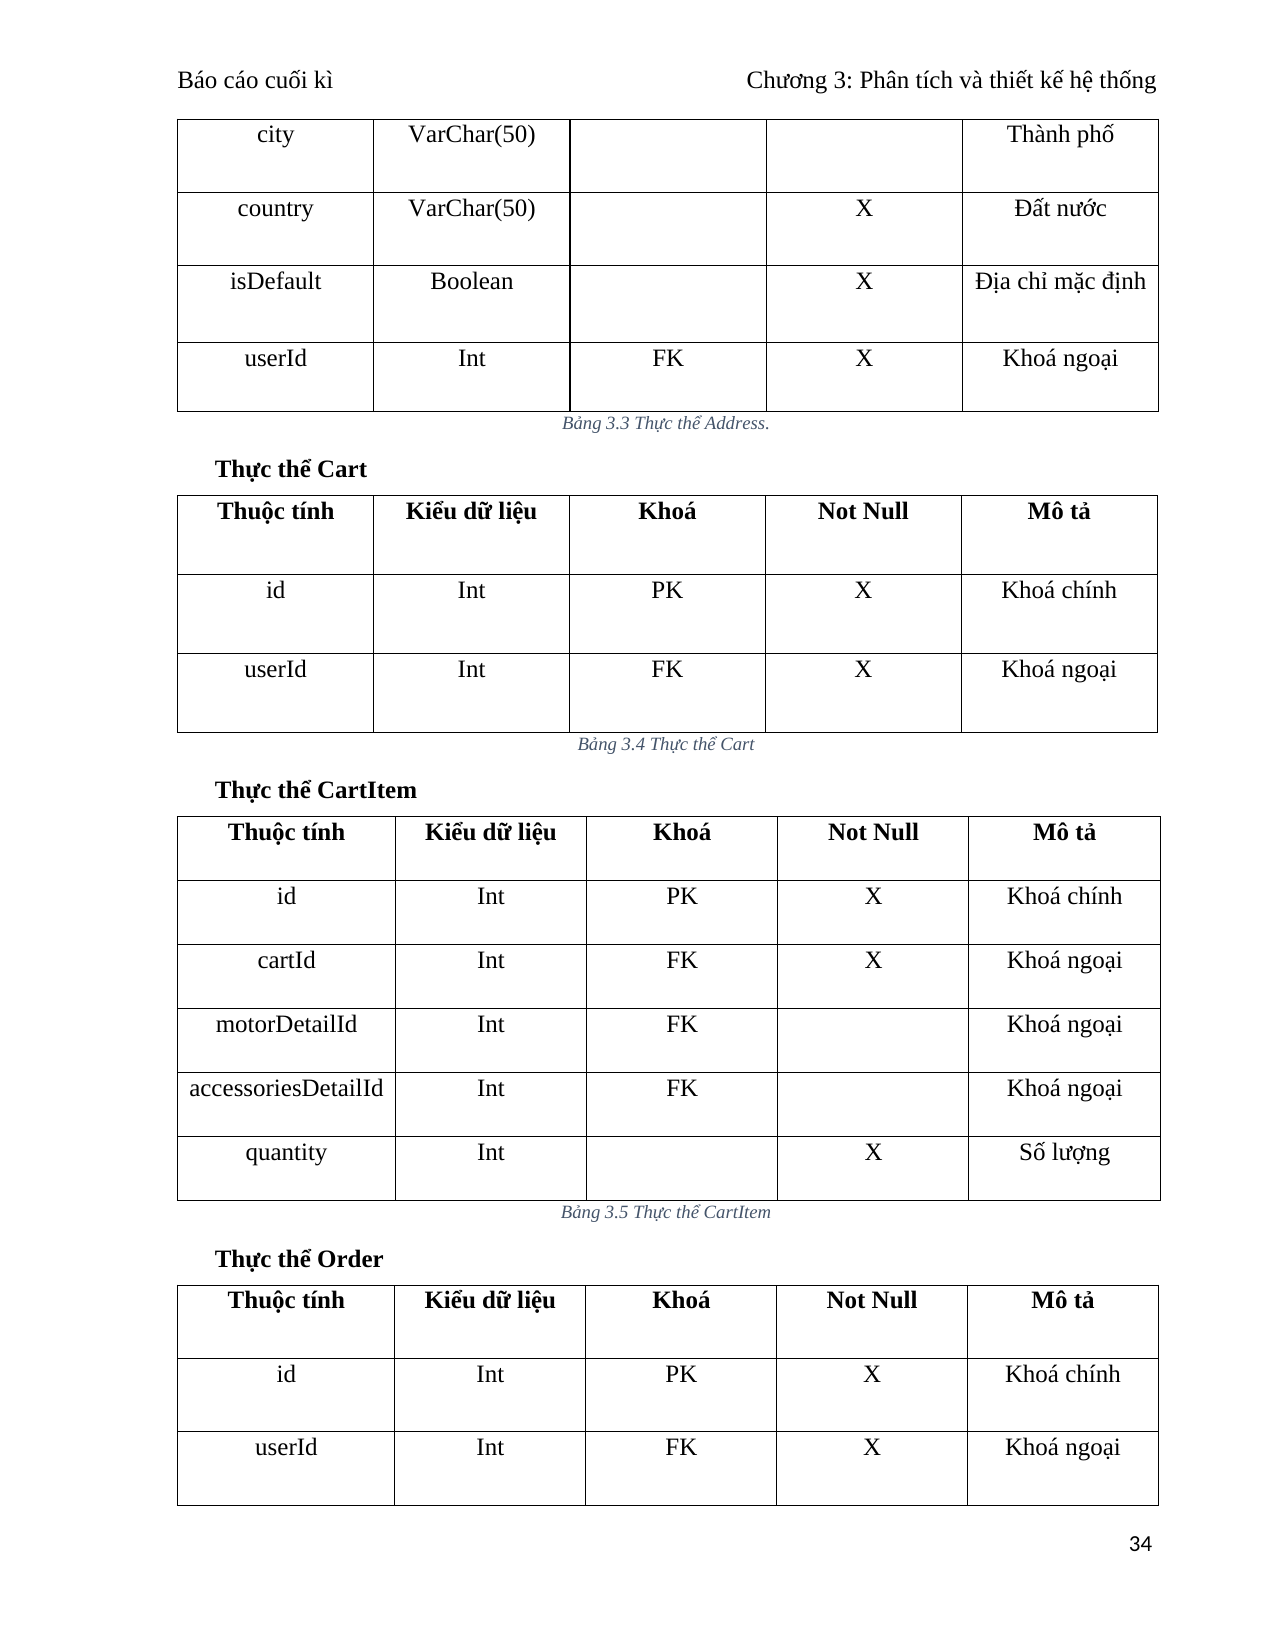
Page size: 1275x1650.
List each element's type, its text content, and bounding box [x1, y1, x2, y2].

table_cell accessoriesDetailId [178, 1073, 395, 1136]
table_cell Int [395, 1432, 585, 1504]
table_header Not Null [766, 496, 961, 574]
table_cell PK [570, 575, 765, 653]
table_cell Int [395, 1359, 585, 1431]
text Thực thể Order [177, 1244, 1156, 1272]
table_cell FK [571, 343, 766, 411]
table_header Khoá [586, 1286, 776, 1358]
table_cell Boolean [374, 266, 569, 342]
table_cell PK [587, 881, 777, 944]
table_cell Int [396, 1009, 586, 1072]
table_header Thuộc tính [178, 496, 373, 574]
table_header Not Null [777, 1286, 967, 1358]
table_cell FK [586, 1432, 776, 1504]
table_cell Int [396, 1137, 586, 1200]
table_cell id [178, 881, 395, 944]
table_cell Thành phố [963, 120, 1158, 192]
table_cell VarChar(50) [374, 193, 569, 265]
text Bảng 3.4 Thực thể Cart [177, 733, 1156, 754]
table_cell Khoá chính [962, 575, 1157, 653]
table_cell Int [396, 945, 586, 1008]
table_cell Khoá ngoại [968, 1432, 1158, 1504]
table_header Mô tả [962, 496, 1157, 574]
table_cell PK [586, 1359, 776, 1431]
text Thực thể Cart [177, 454, 1156, 483]
text Bảng 3.3 Thực thể Address. [177, 412, 1156, 434]
table_cell Khoá ngoại [962, 654, 1157, 732]
table_cell X [778, 945, 968, 1008]
table_cell Khoá chính [968, 1359, 1158, 1431]
table_cell [778, 1073, 968, 1136]
table_cell Khoá ngoại [969, 1009, 1160, 1072]
table_cell id [178, 575, 373, 653]
table_cell Đất nước [963, 193, 1158, 265]
table_cell Địa chỉ mặc định [963, 266, 1158, 342]
table_cell country [178, 193, 373, 265]
text Bảng 3.5 Thực thể CartItem [177, 1201, 1156, 1223]
table_cell [571, 266, 766, 342]
table_cell Int [374, 343, 569, 411]
table_cell city [178, 120, 373, 192]
table_header Kiểu dữ liệu [396, 817, 586, 880]
table_cell userId [178, 1432, 394, 1504]
table_cell FK [587, 945, 777, 1008]
table_cell userId [178, 343, 373, 411]
table_cell [587, 1137, 777, 1200]
table_cell id [178, 1359, 394, 1431]
table_cell [778, 1009, 968, 1072]
table_cell Int [396, 1073, 586, 1136]
table_cell [571, 193, 766, 265]
table_cell X [777, 1432, 967, 1504]
table_cell cartId [178, 945, 395, 1008]
table_header Mô tả [969, 817, 1160, 880]
table_cell Khoá chính [969, 881, 1160, 944]
table_cell userId [178, 654, 373, 732]
table_header Mô tả [968, 1286, 1158, 1358]
table_cell Khoá ngoại [969, 1073, 1160, 1136]
table_cell FK [587, 1009, 777, 1072]
table_cell Số lượng [969, 1137, 1160, 1200]
table_cell isDefault [178, 266, 373, 342]
table_cell X [766, 575, 961, 653]
table_header Khoá [587, 817, 777, 880]
table_cell X [778, 1137, 968, 1200]
table_cell FK [587, 1073, 777, 1136]
table_cell Int [396, 881, 586, 944]
table_header Not Null [778, 817, 968, 880]
table_cell X [778, 881, 968, 944]
text Thực thể CartItem [177, 775, 1156, 804]
table_cell X [766, 654, 961, 732]
table_cell X [767, 343, 962, 411]
table_cell Khoá ngoại [969, 945, 1160, 1008]
table_cell [767, 120, 962, 192]
table_header Khoá [570, 496, 765, 574]
table_cell X [767, 193, 962, 265]
table_cell motorDetailId [178, 1009, 395, 1072]
table_cell Int [374, 654, 569, 732]
table_cell Int [374, 575, 569, 653]
table_cell Khoá ngoại [963, 343, 1158, 411]
table_header Kiểu dữ liệu [395, 1286, 585, 1358]
table_cell X [777, 1359, 967, 1431]
table_cell VarChar(50) [374, 120, 569, 192]
table_header Thuộc tính [178, 1286, 394, 1358]
table_header Thuộc tính [178, 817, 395, 880]
table_cell FK [570, 654, 765, 732]
table_header Kiểu dữ liệu [374, 496, 569, 574]
table_cell [571, 120, 766, 192]
table_cell quantity [178, 1137, 395, 1200]
table_cell X [767, 266, 962, 342]
